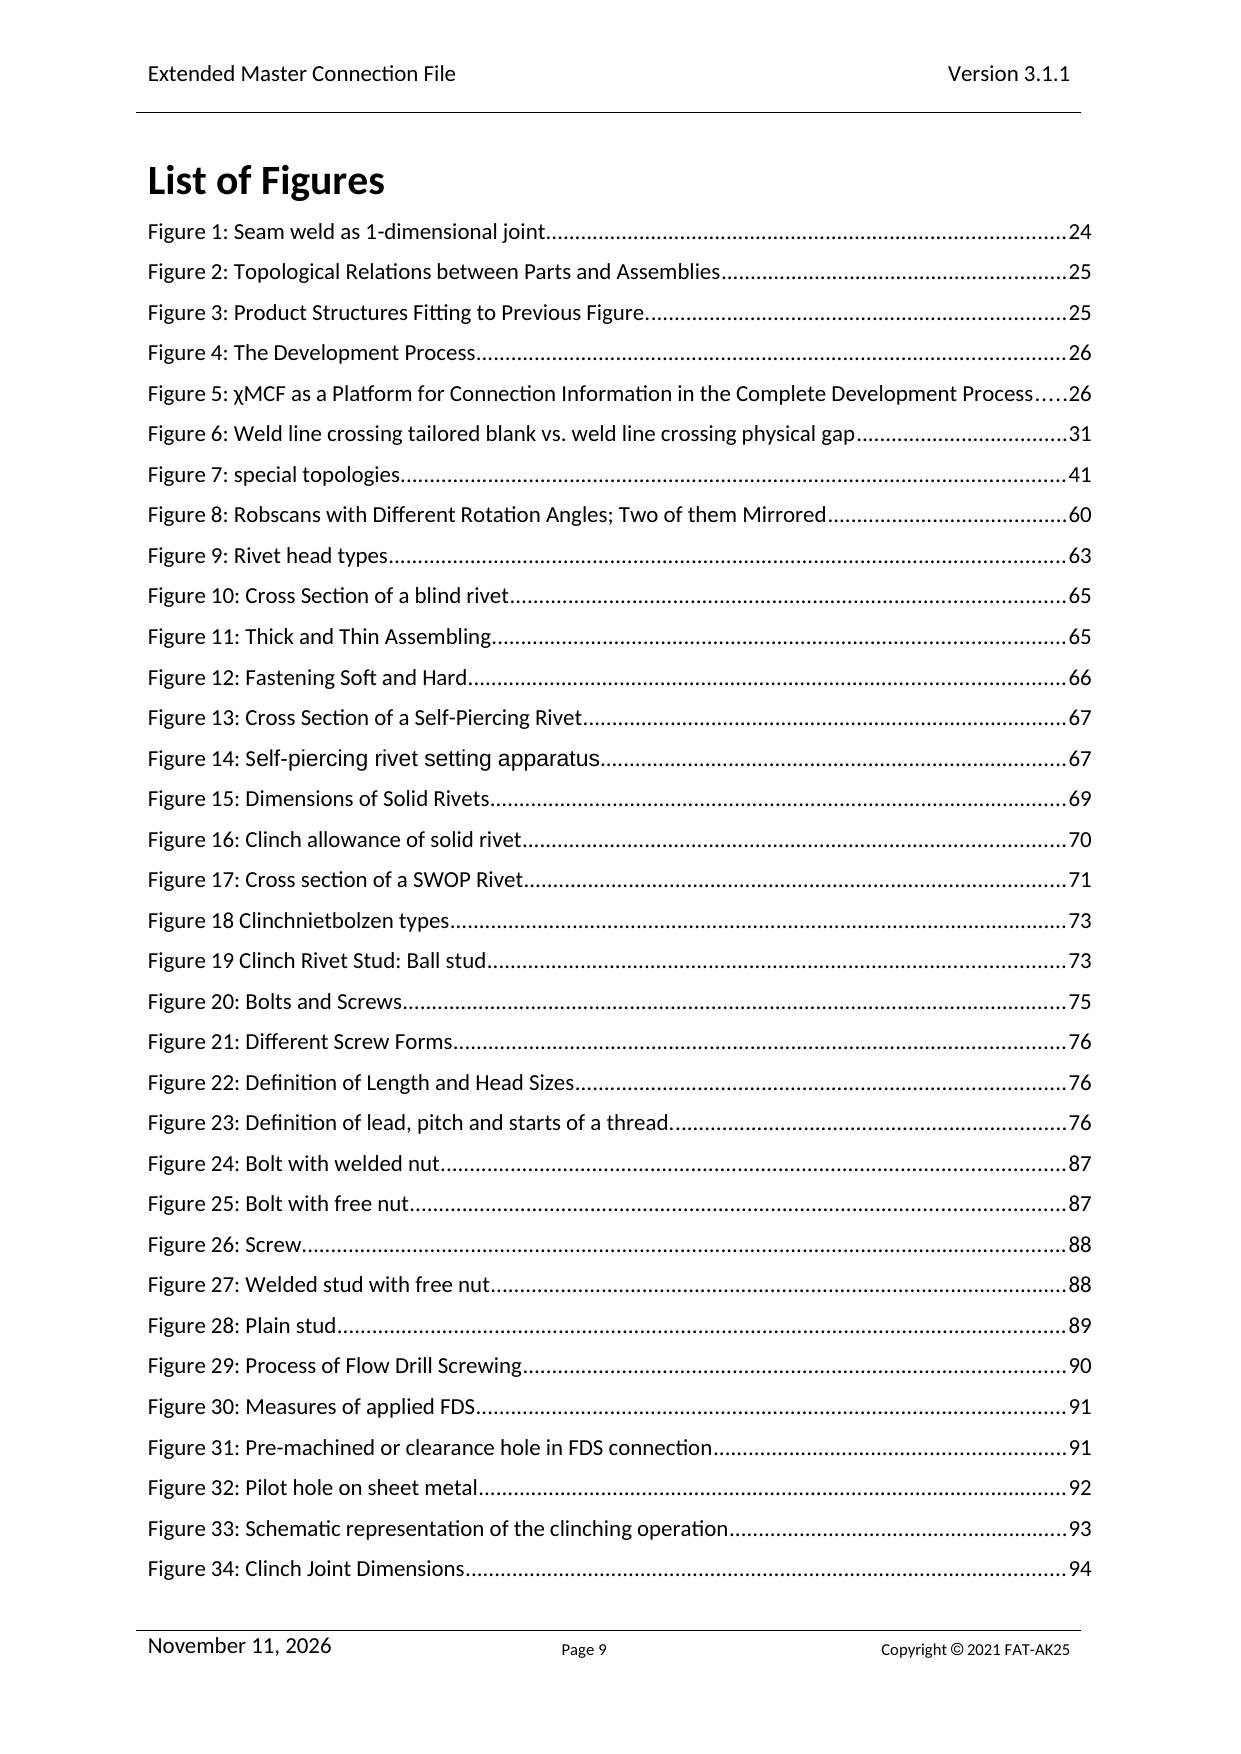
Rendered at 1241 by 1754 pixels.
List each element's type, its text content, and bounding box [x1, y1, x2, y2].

text Figure 27: Welded stud with free nut 88 [148, 1271, 1092, 1298]
text Figure 17: Cross section of a SWOP Rivet 71 [148, 865, 1092, 893]
text Figure 23: Definition of lead, pitch and starts of a thread. 76 [148, 1108, 1092, 1136]
text Figure 1: Seam weld as 1-dimensional joint 24 [148, 217, 1092, 245]
text Figure 28: Plain stud 89 [148, 1311, 1092, 1339]
text Figure 30: Measures of applied FDS 91 [148, 1392, 1092, 1420]
text Figure 5: χMCF as a Platform for Connection Information in the Complete Development Process 26 [148, 379, 1092, 407]
text Figure 31: Pre-machined or clearance hole in FDS connection 91 [148, 1433, 1092, 1461]
text Figure 3: Product Structures Fitting to Previous Figure. 25 [148, 298, 1092, 326]
text Figure 25: Bolt with free nut 87 [148, 1189, 1092, 1217]
text Figure 12: Fastening Soft and Hard 66 [148, 663, 1092, 691]
text Figure 13: Cross Section of a Self-Piercing Rivet 67 [148, 703, 1092, 731]
text Figure 10: Cross Section of a blind rivet 65 [148, 582, 1092, 610]
text Figure 11: Thick and Thin Assembling 65 [148, 622, 1092, 650]
text Figure 14: Self-piercing rivet setting apparatus 67 [148, 744, 1092, 772]
text Figure 9: Rivet head types 63 [148, 541, 1092, 569]
text Figure 8: Robscans with Different Rotation Angles; Two of them Mirrored 60 [148, 501, 1092, 529]
text Figure 18 Clinchnietbolzen types 73 [148, 906, 1092, 934]
text Figure 33: Schematic representation of the clinching operation 93 [148, 1514, 1092, 1542]
text Figure 6: Weld line crossing tailored blank vs. weld line crossing physical gap 31 [148, 419, 1092, 448]
text Figure 29: Process of Flow Drill Screwing 90 [148, 1352, 1092, 1379]
text Figure 20: Bolts and Screws 75 [148, 987, 1092, 1015]
text Figure 22: Definition of Length and Head Sizes 76 [148, 1068, 1092, 1096]
text Figure 26: Screw 88 [148, 1230, 1092, 1258]
text Figure 7: special topologies 41 [148, 460, 1092, 488]
text Figure 24: Bolt with welded nut 87 [148, 1149, 1092, 1177]
text Figure 34: Clinch Joint Dimensions 94 [148, 1554, 1092, 1582]
text Figure 2: Topological Relations between Parts and Assemblies 25 [148, 257, 1092, 286]
text Figure 21: Different Screw Forms 76 [148, 1027, 1092, 1055]
text Figure 16: Clinch allowance of solid rivet 70 [148, 825, 1092, 853]
text Figure 19 Clinch Rivet Stud: Ball stud 73 [148, 946, 1092, 974]
text List of Figures [148, 154, 1092, 204]
text Figure 32: Pilot hole on sheet metal 92 [148, 1473, 1092, 1501]
text Figure 15: Dimensions of Solid Rivets 69 [148, 784, 1092, 812]
text Figure 4: The Development Process 26 [148, 338, 1092, 367]
